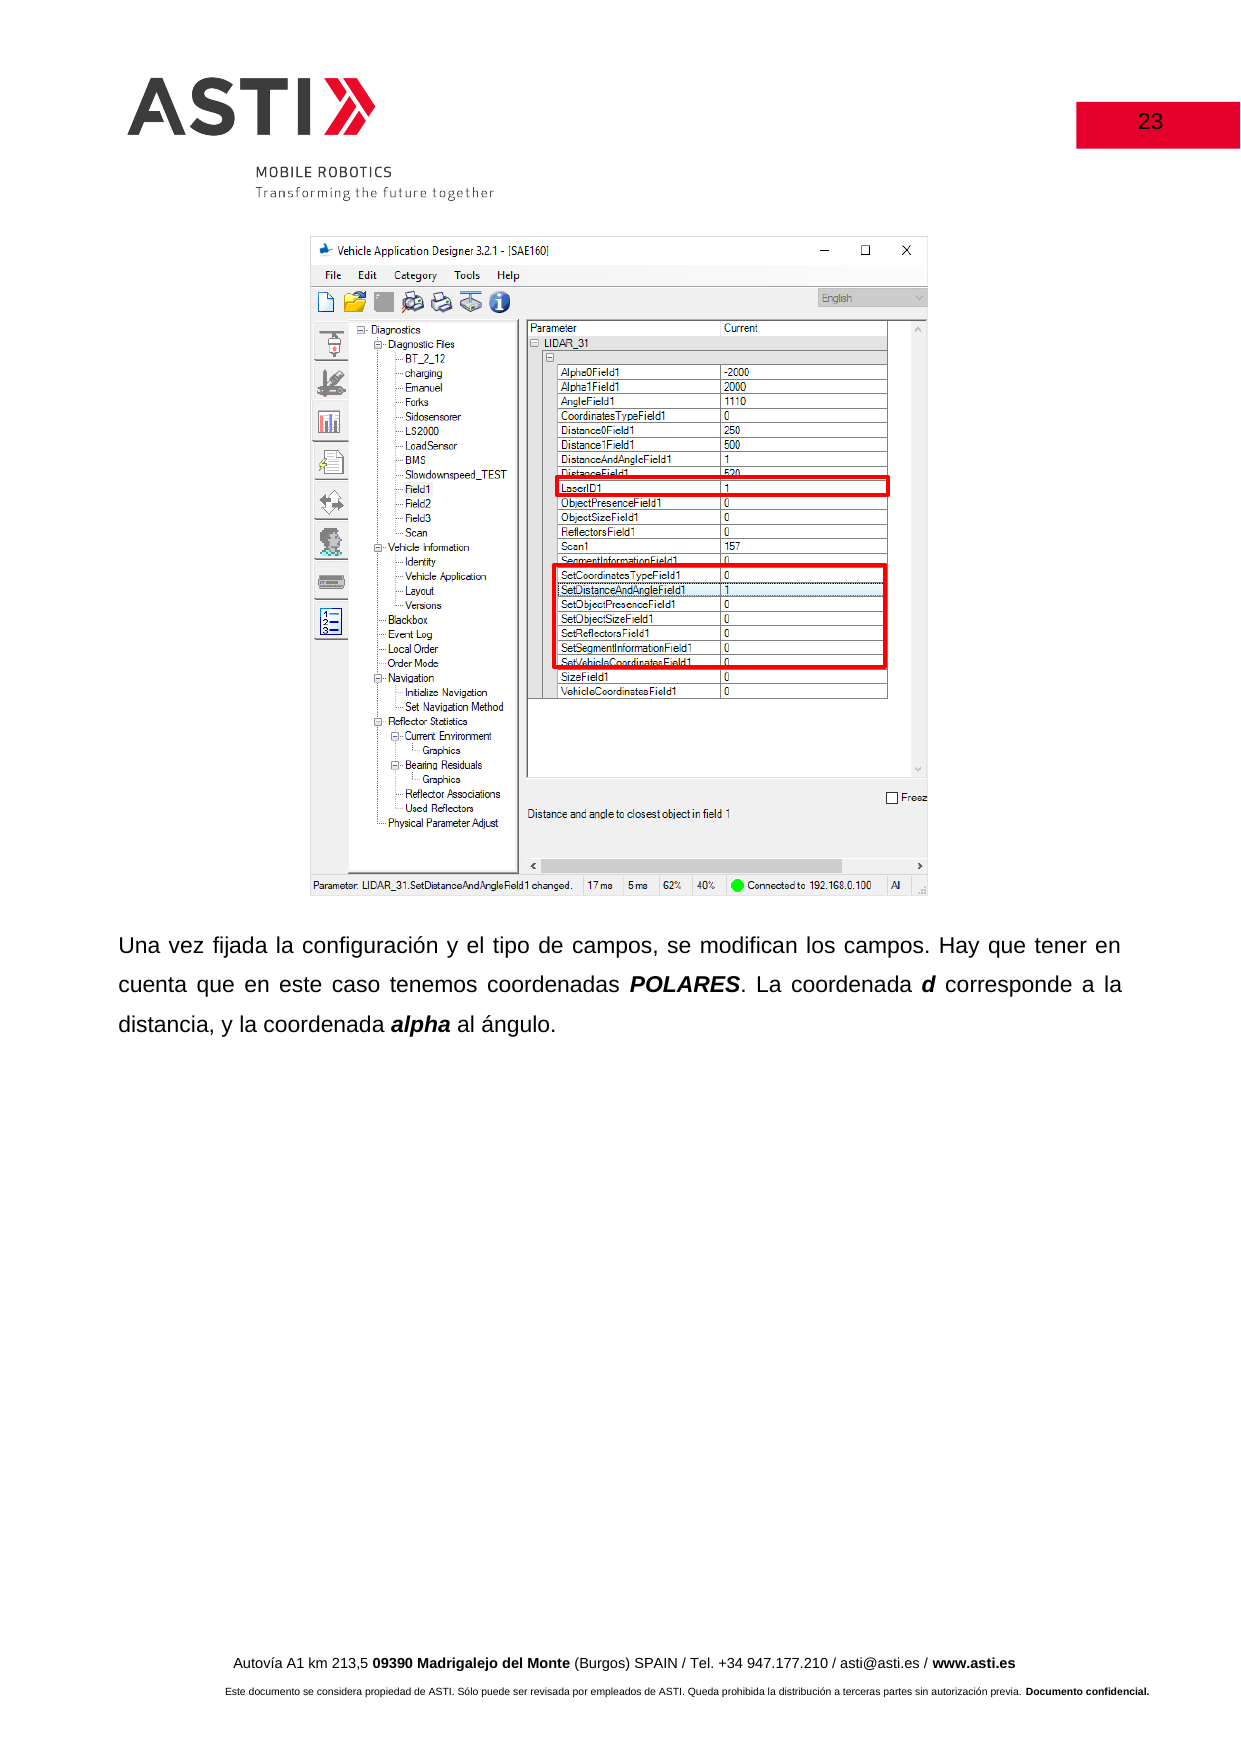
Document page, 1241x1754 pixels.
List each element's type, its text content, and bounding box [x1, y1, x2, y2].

text Una vez fijada la configuración y el tipo de campos, se modifican los campos. Hay que tener en cuenta que en este caso tenemos coordenadas POLARES. La coordenada d corresponde a la distancia, y la coordenada alpha al ángulo. [118, 932, 1122, 1037]
picture [117, 59, 510, 221]
picture [310, 236, 928, 896]
